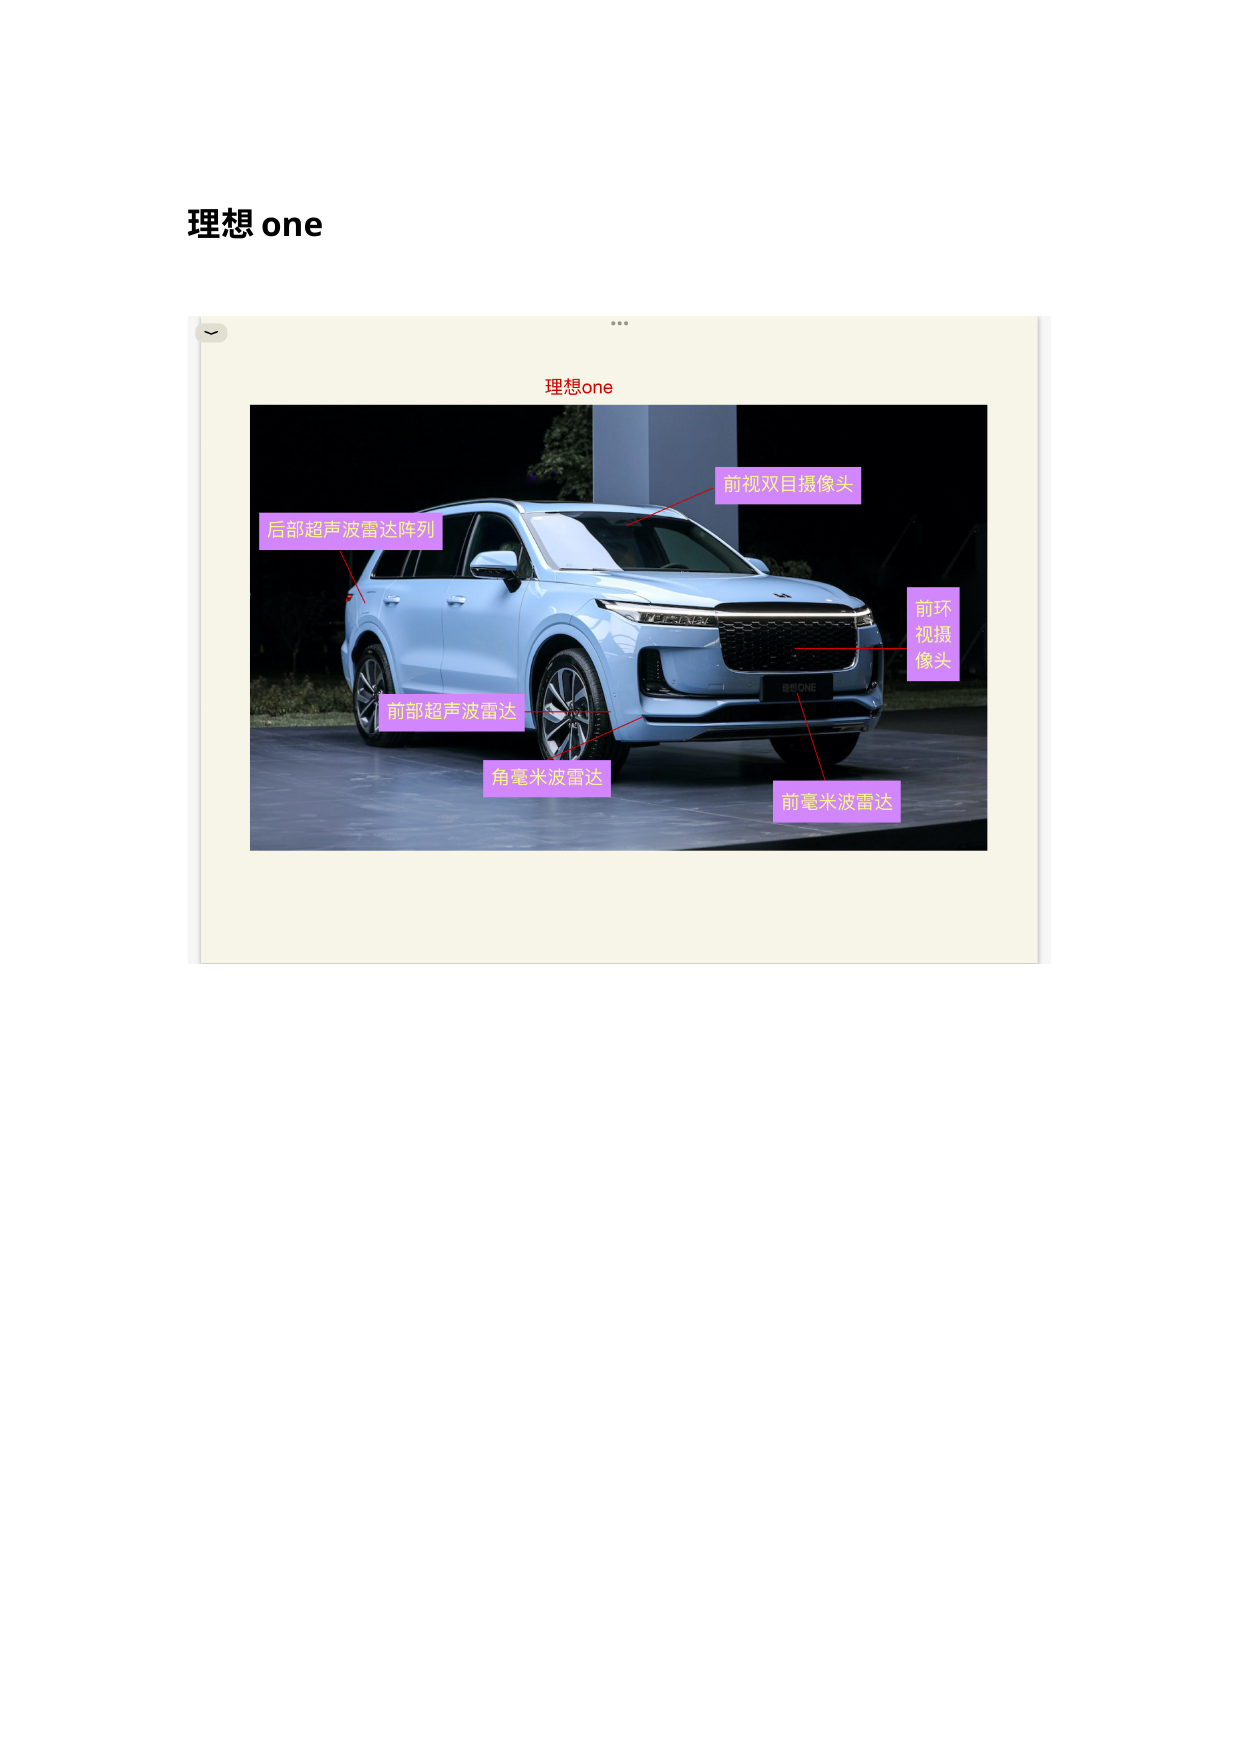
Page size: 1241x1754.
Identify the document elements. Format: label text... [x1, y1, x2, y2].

picture [187, 316, 1052, 964]
subtitle 理想one [187, 189, 1053, 254]
